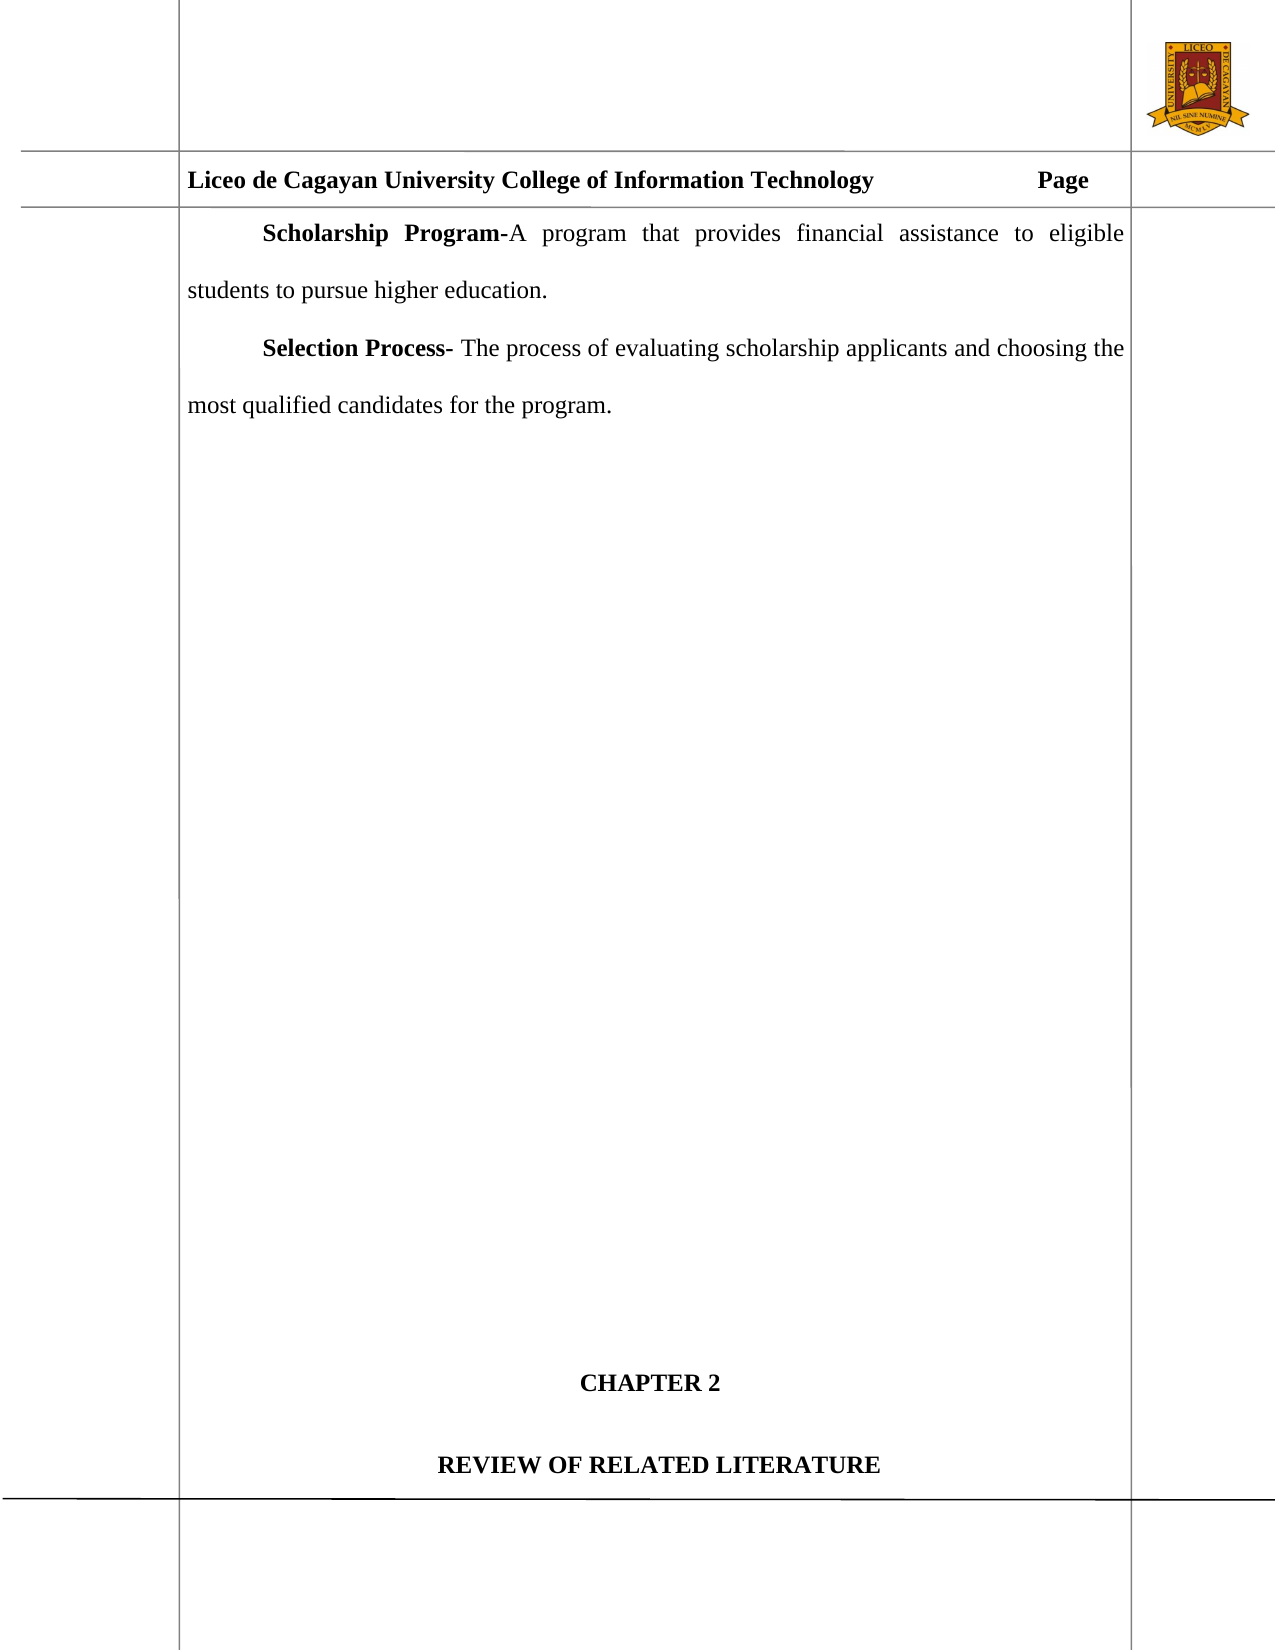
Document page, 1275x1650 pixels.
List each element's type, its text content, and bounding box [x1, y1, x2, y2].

text REVIEW OF RELATED LITERATURE [187, 1450, 1125, 1479]
text Selection Process- The process of evaluating scholarship applicants and choosing the most qualified candidates for the program. [187, 333, 1125, 419]
text CHAPTER 2 [187, 1368, 1112, 1397]
picture [1146, 42, 1250, 136]
text Scholarship Program-A program that provides financial assistance to eligible students to pursue higher education. [187, 218, 1125, 304]
